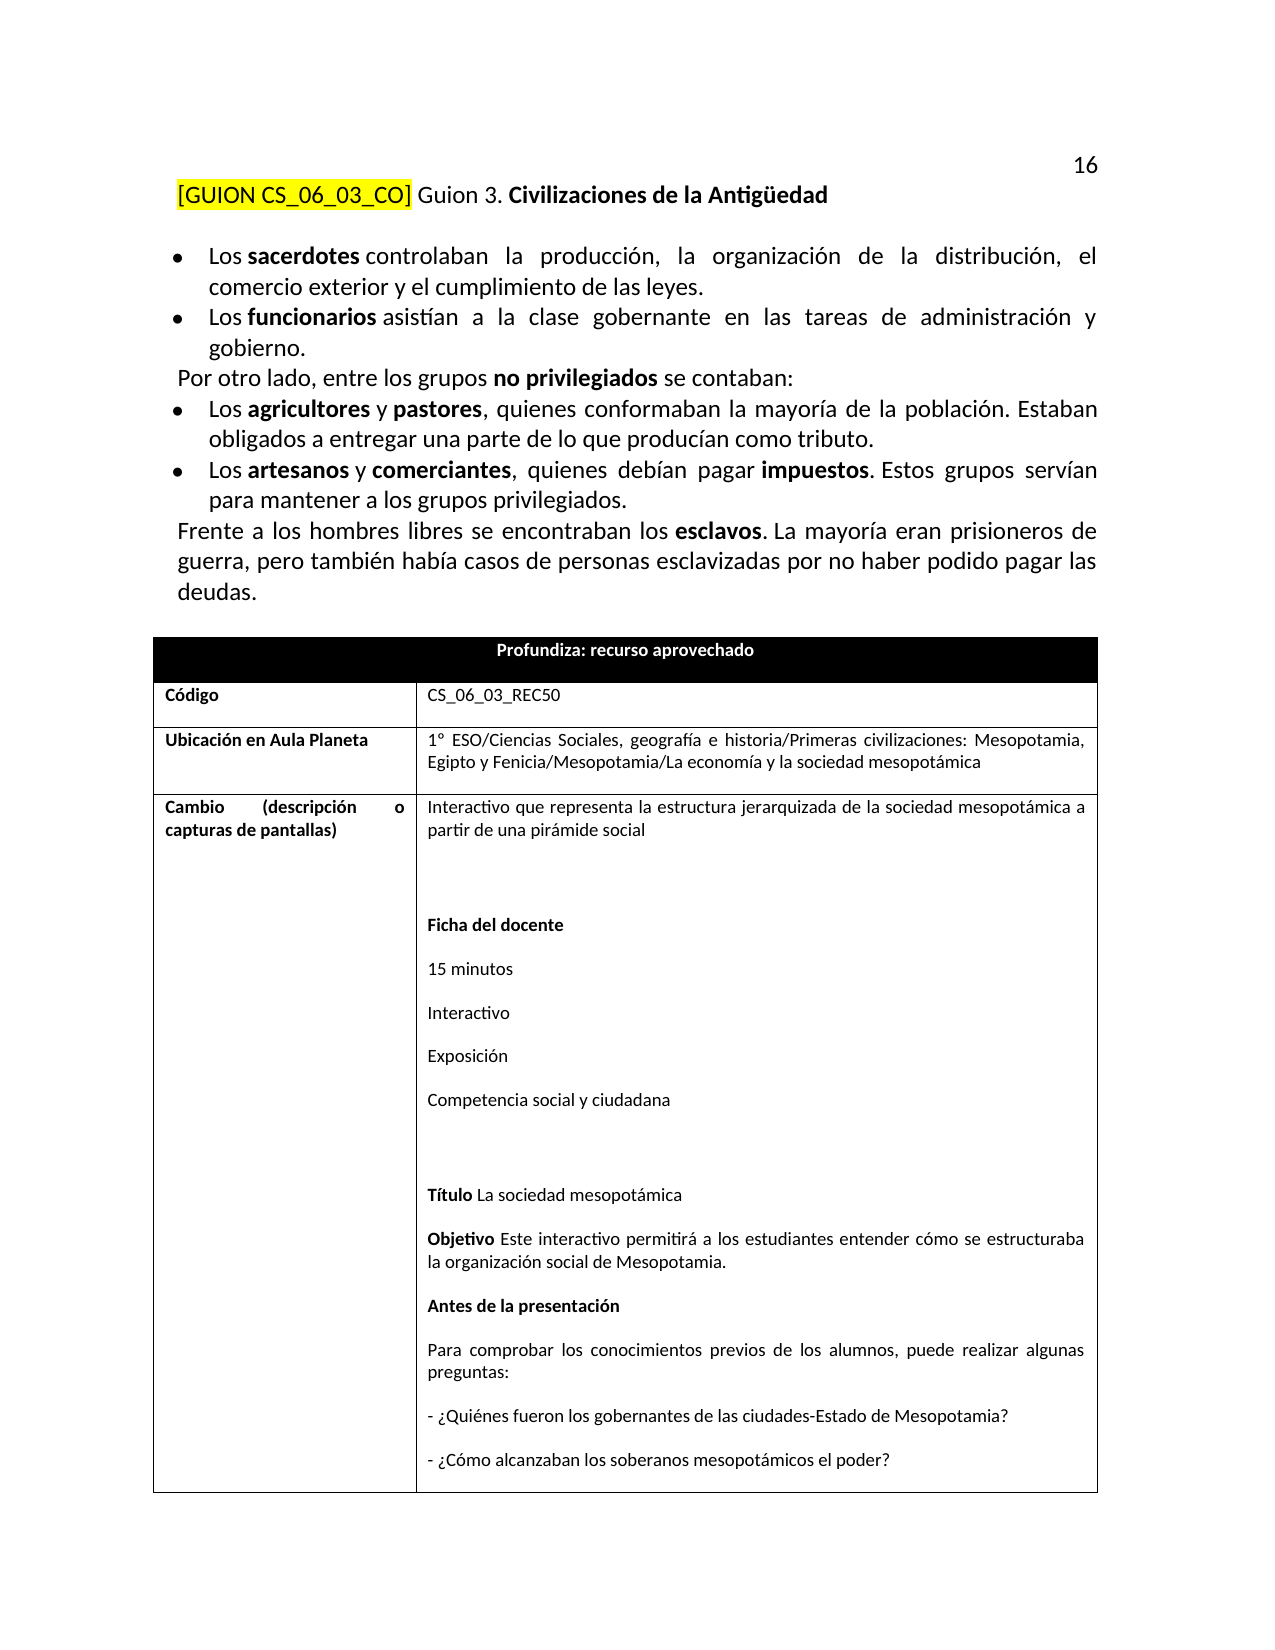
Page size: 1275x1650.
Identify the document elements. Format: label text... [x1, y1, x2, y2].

text Frente a los hombres libres se encontraban los esclavos. La mayoría eran prisioneros de guerra, pero también había casos de personas esclavizadas por no haber podido pagar las deudas. [177, 515, 1098, 607]
table_cell 1º ESO/Ciencias Sociales, geografía e historia/Primeras civilizaciones: Mesopotamia, Egipto y Fenicia/Mesopotamia/La economía y la sociedad mesopotámica [417, 728, 1097, 794]
table_cell Ubicación en Aula Planeta [154, 728, 416, 794]
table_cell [417, 795, 1097, 1492]
list Los funcionarios asistían a la clase gobernante en las tareas de administración y gobierno. [171, 301, 1098, 362]
list Los sacerdotes controlaban la producción, la organización de la distribución, el comercio exterior y el cumplimiento de las leyes. [171, 240, 1098, 301]
table_header Profundiza: recurso aprovechado [154, 638, 1097, 682]
list Los artesanos y comerciantes, quienes debían pagar impuestos. Estos grupos servían para mantener a los grupos privilegiados. [171, 454, 1098, 515]
table_cell Código [154, 683, 416, 727]
text Por otro lado, entre los grupos no privilegiados se contaban: [177, 362, 1098, 393]
table_cell CS_06_03_REC50 [417, 683, 1097, 727]
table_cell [154, 795, 416, 1492]
list Los agricultores y pastores, quienes conformaban la mayoría de la población. Estaban obligados a entregar una parte de lo que producían como tributo. [171, 393, 1098, 454]
